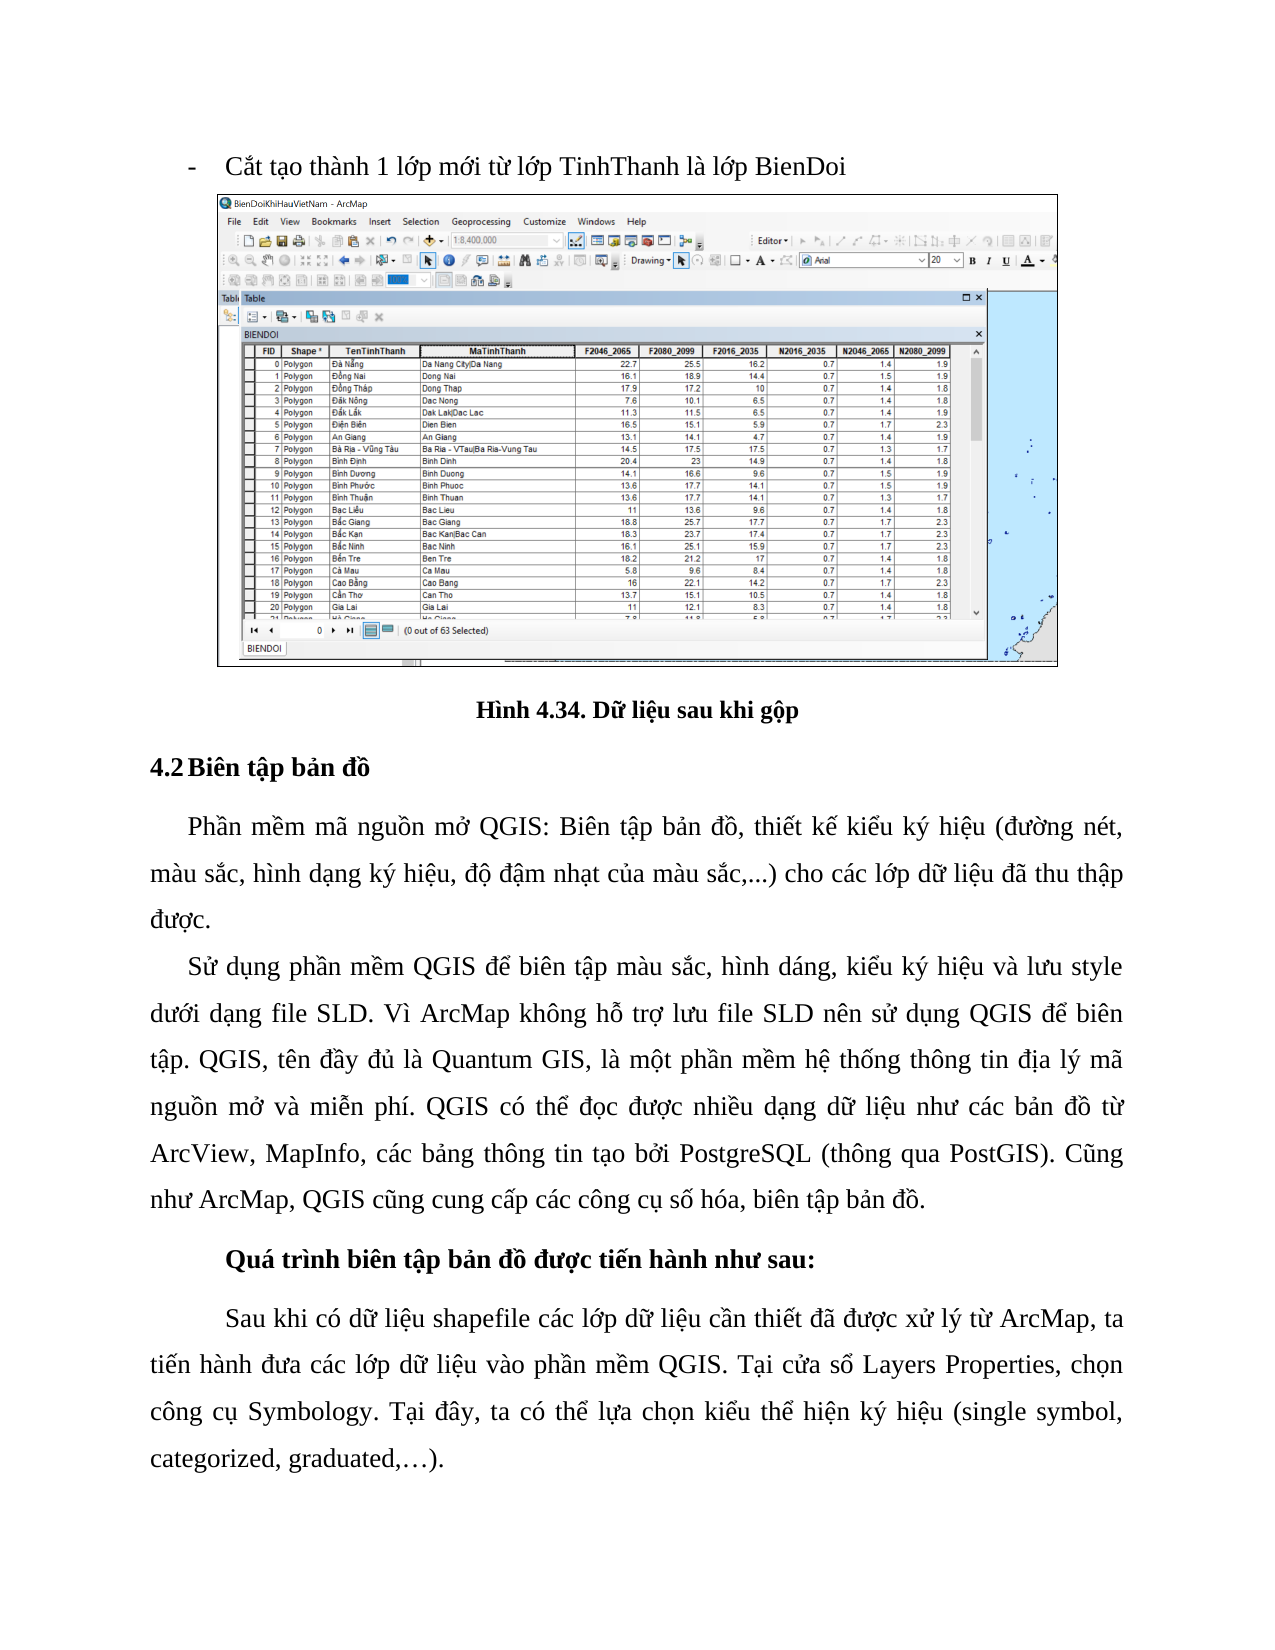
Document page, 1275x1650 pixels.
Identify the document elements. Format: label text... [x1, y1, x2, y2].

text Phần mềm mã nguồn mở QGIS: Biên tập bản đồ, thiết kế kiểu ký hiệu (đường nét, màu sắc, hình dạng ký hiệu, độ đậm nhạt của màu sắc,...) cho các lớp dữ liệu đã thu thập được. [150, 810, 1125, 935]
subtitle Biên tập bản đồ [150, 751, 1125, 782]
list Cắt tạo thành 1 lớp mới từ lớp TinhThanh là lớp BienDoi [150, 150, 1125, 181]
picture [218, 195, 1057, 666]
text Sau khi có dữ liệu shapefile các lớp dữ liệu cần thiết đã được xử lý từ ArcMap, ta tiến hành đưa các lớp dữ liệu vào phần mềm QGIS. Tại cửa sổ Layers Properties, chọn công cụ Symbology. Tại đây, ta có thể lựa chọn kiểu thể hiện ký hiệu (single symbol, categorized, graduated,…). [150, 1302, 1125, 1473]
text Quá trình biên tập bản đồ được tiến hành như sau: [150, 1243, 1125, 1274]
text Sử dụng phần mềm QGIS để biên tập màu sắc, hình dáng, kiểu ký hiệu và lưu style dưới dạng file SLD. Vì ArcMap không hỗ trợ lưu file SLD nên sử dụng QGIS để biên tập. QGIS, tên đầy đủ là Quantum GIS, là một phần mềm hệ thống thông tin địa lý mã nguồn mở và miễn phí. QGIS có thể đọc được nhiều dạng dữ liệu như các bản đồ từ ArcView, MapInfo, các bảng thông tin tạo bởi PostgreSQL (thông qua PostGIS). Cũng như ArcMap, QGIS cũng cung cấp các công cụ số hóa, biên tập bản đồ. [150, 950, 1125, 1215]
